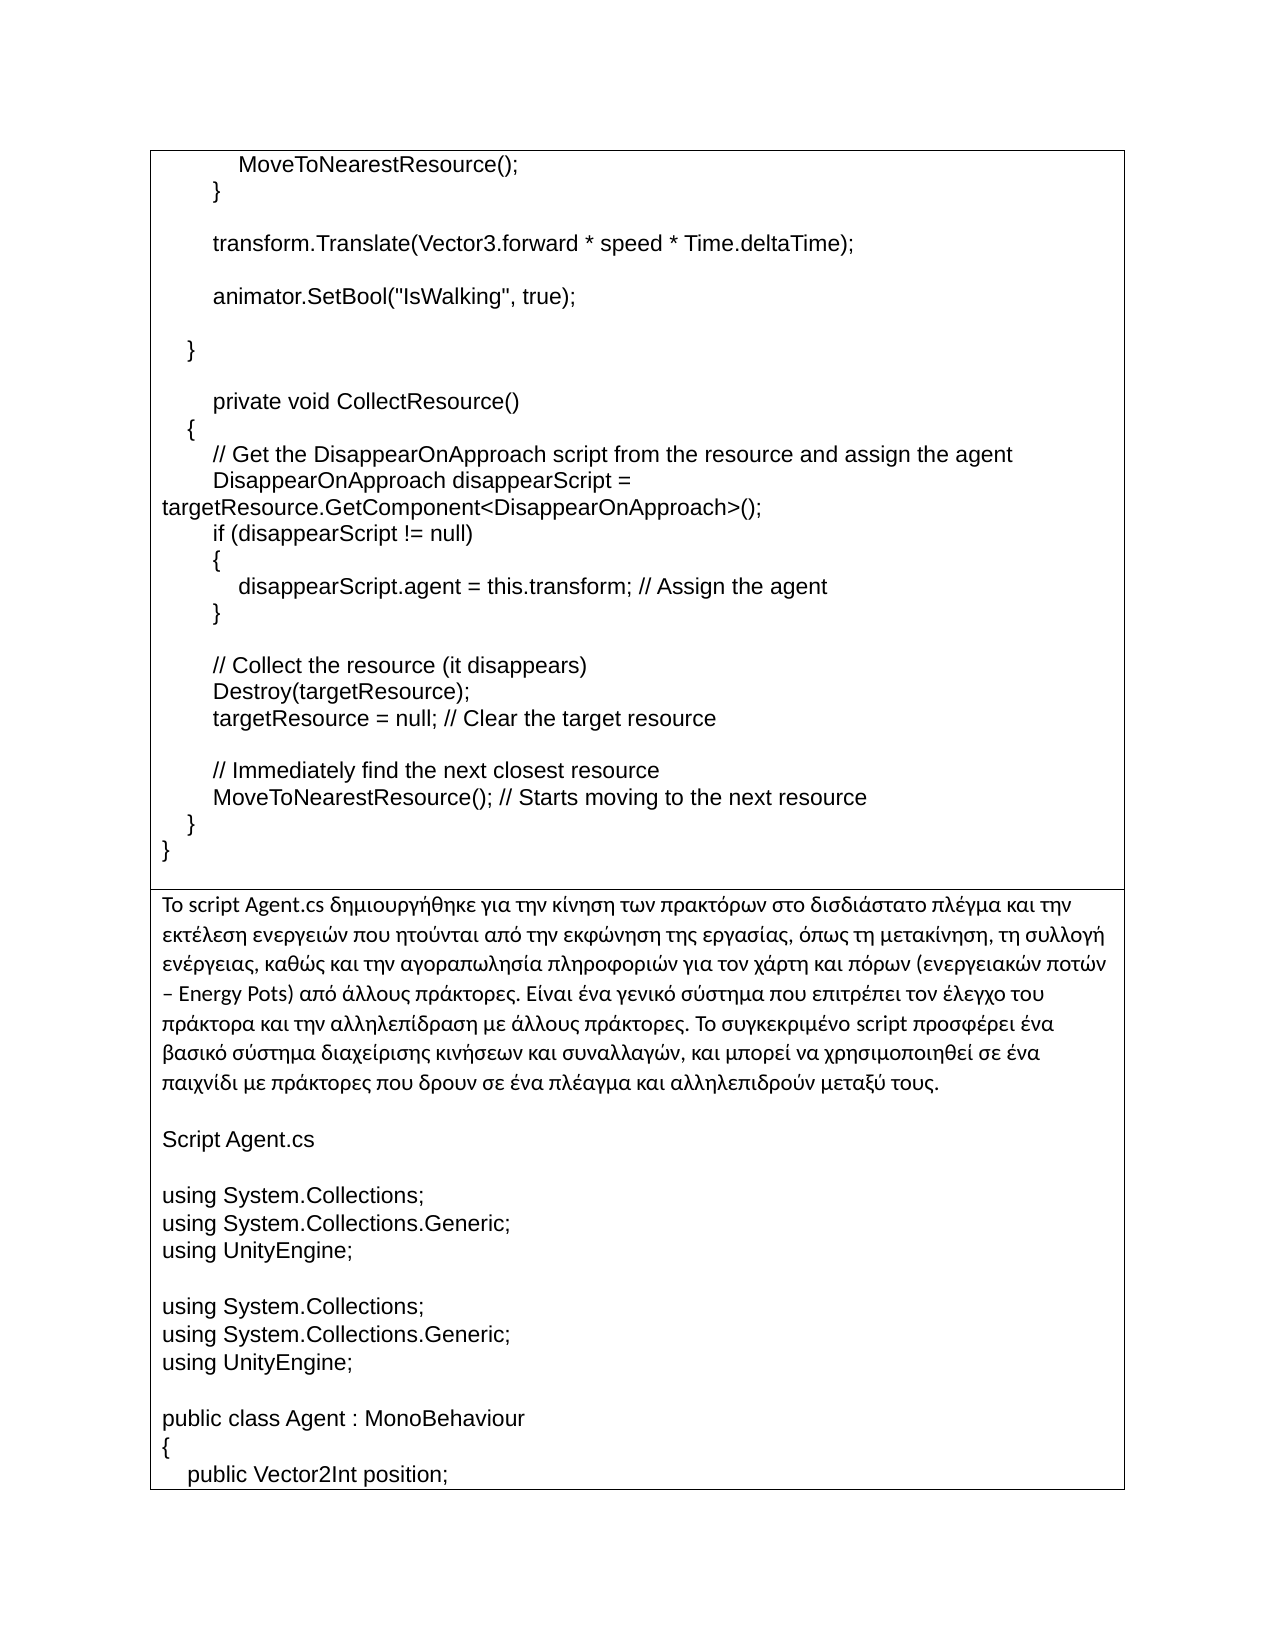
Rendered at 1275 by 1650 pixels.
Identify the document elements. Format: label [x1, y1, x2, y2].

table_cell [151, 151, 1124, 889]
table_cell [151, 890, 1124, 1489]
